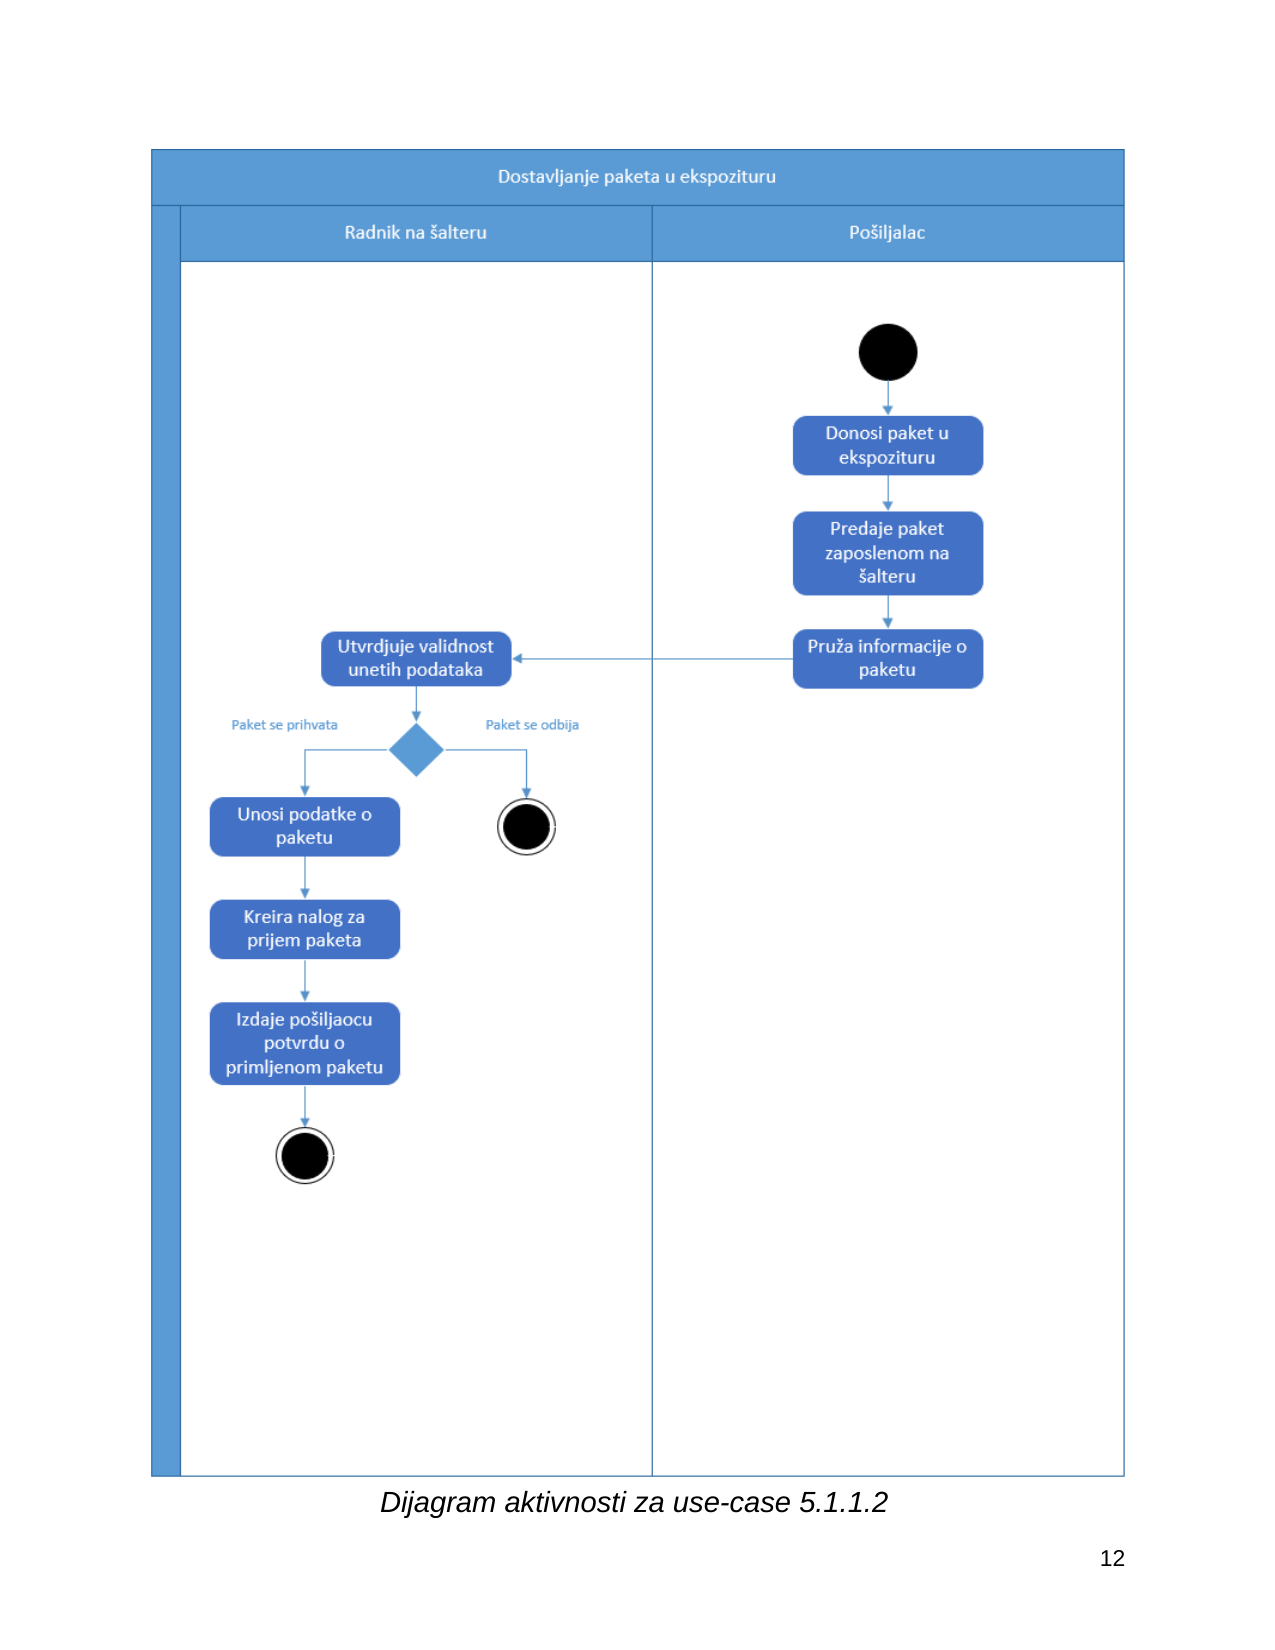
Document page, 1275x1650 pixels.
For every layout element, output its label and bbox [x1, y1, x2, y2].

picture [150, 149, 1126, 1478]
